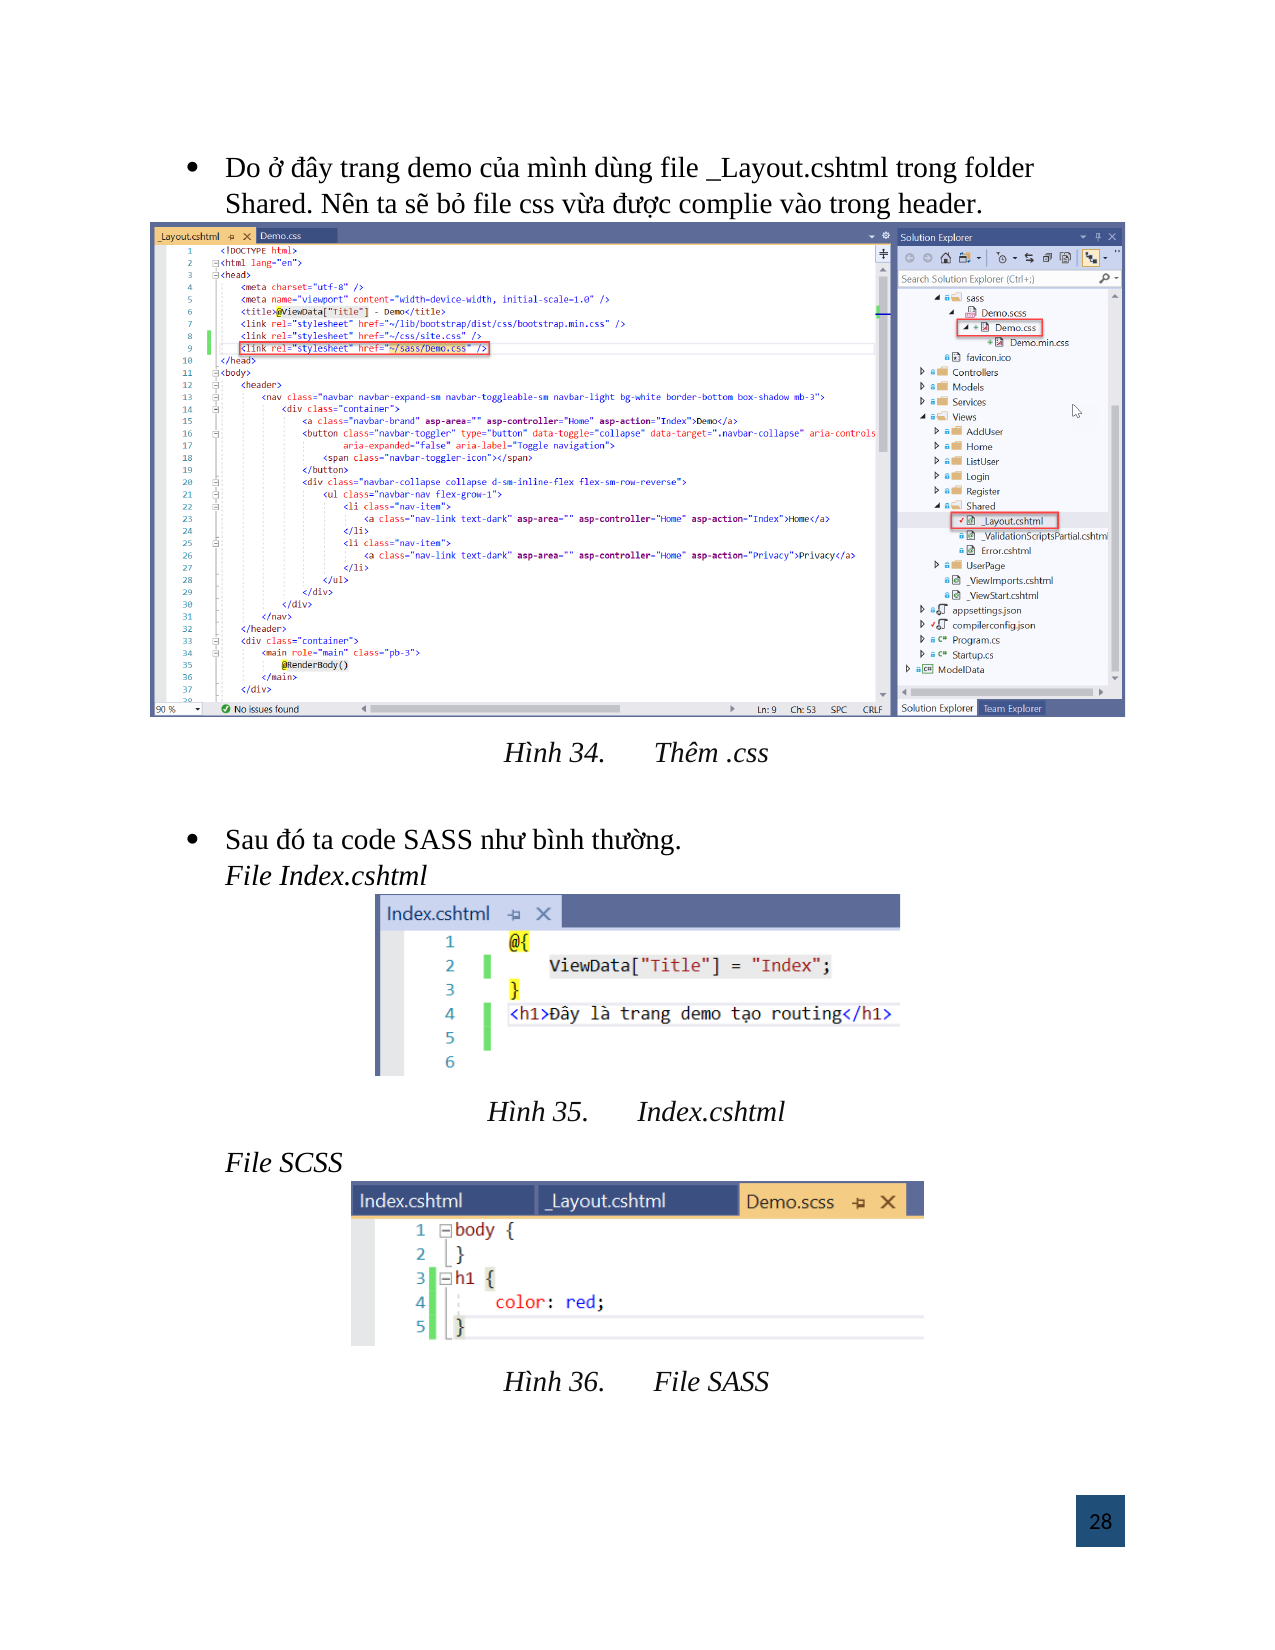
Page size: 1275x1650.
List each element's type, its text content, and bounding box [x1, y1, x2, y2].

text Index.cshtml [150, 1094, 1125, 1128]
picture [150, 222, 1125, 717]
text File SASS [150, 1364, 1125, 1398]
list Do ở đây trang demo của mình dùng file _Layout.cshtml trong folder Shared. Nên ta sẽ bỏ file css vừa được complie vào trong header. [187, 150, 1125, 220]
list File SCSS [225, 1145, 1125, 1178]
list Sau đó ta code SASS như bình thường. [187, 822, 1125, 856]
picture [351, 1181, 924, 1346]
text Thêm .css [150, 736, 1125, 769]
list File Index.cshtml [225, 858, 1125, 892]
picture [375, 894, 901, 1076]
